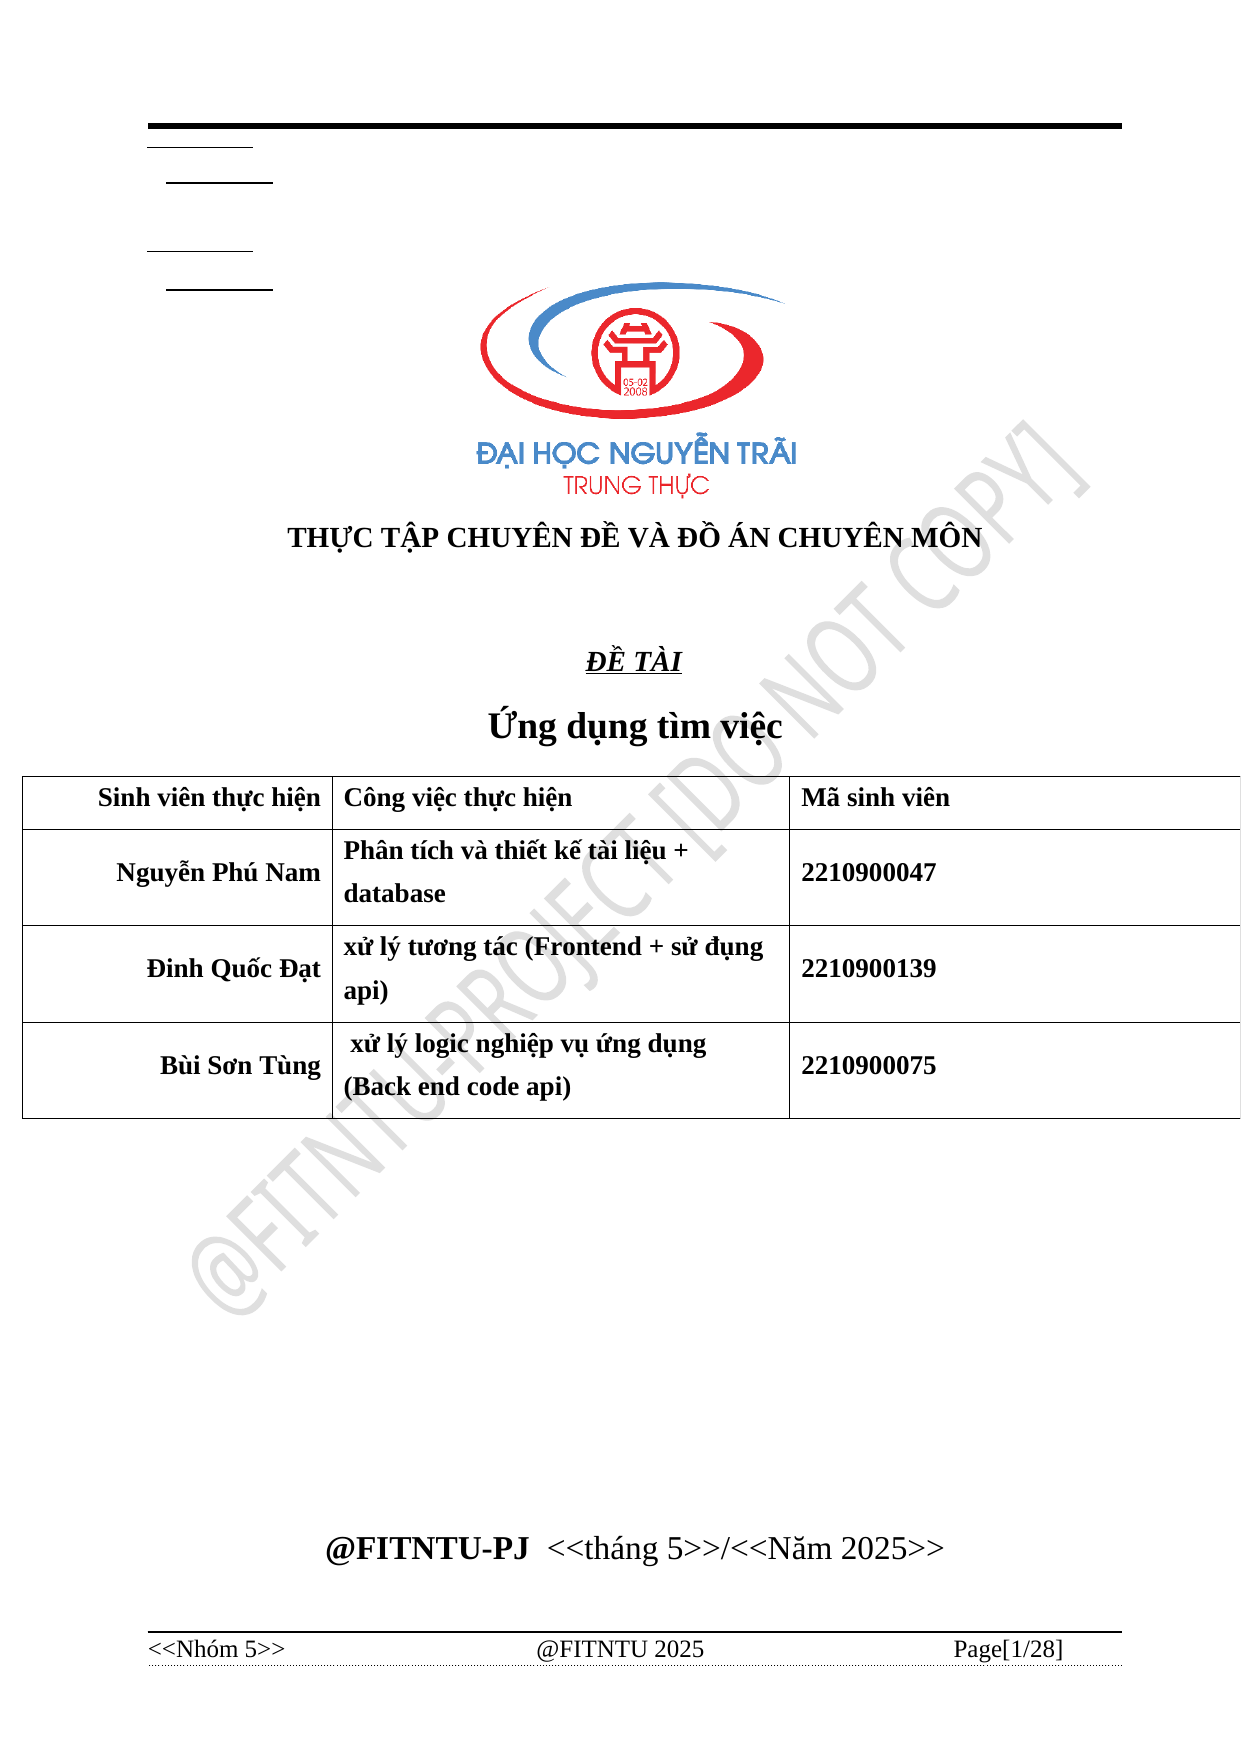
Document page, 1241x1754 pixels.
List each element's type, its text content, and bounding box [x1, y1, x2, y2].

table_cell 2210900139 [790, 926, 1240, 1022]
table_cell 2210900047 [790, 830, 1240, 925]
table_header Sinh viên thực hiện [23, 777, 332, 829]
text Ứng dụng tìm việc [148, 703, 1122, 746]
table_cell Đinh Quốc Đạt [23, 926, 332, 1022]
text @FITNTU-PJ <<tháng 5>>/<<Năm 2025>> [148, 1529, 1122, 1567]
table_cell Nguyễn Phú Nam [23, 830, 332, 925]
table_cell xử lý tương tác (Frontend + sử đụng api) [333, 926, 789, 1022]
table_cell xử lý logic nghiệp vụ ứng dụng (Back end code api) [333, 1023, 789, 1118]
table_cell Phân tích và thiết kế tài liệu + database [333, 830, 789, 925]
table_header Mã sinh viên [790, 777, 1240, 829]
table_header Công việc thực hiện [333, 777, 789, 829]
picture [457, 269, 813, 507]
table_cell 2210900075 [790, 1023, 1240, 1118]
text ĐỀ TÀI [148, 644, 1122, 677]
table_cell Bùi Sơn Tùng [23, 1023, 332, 1118]
